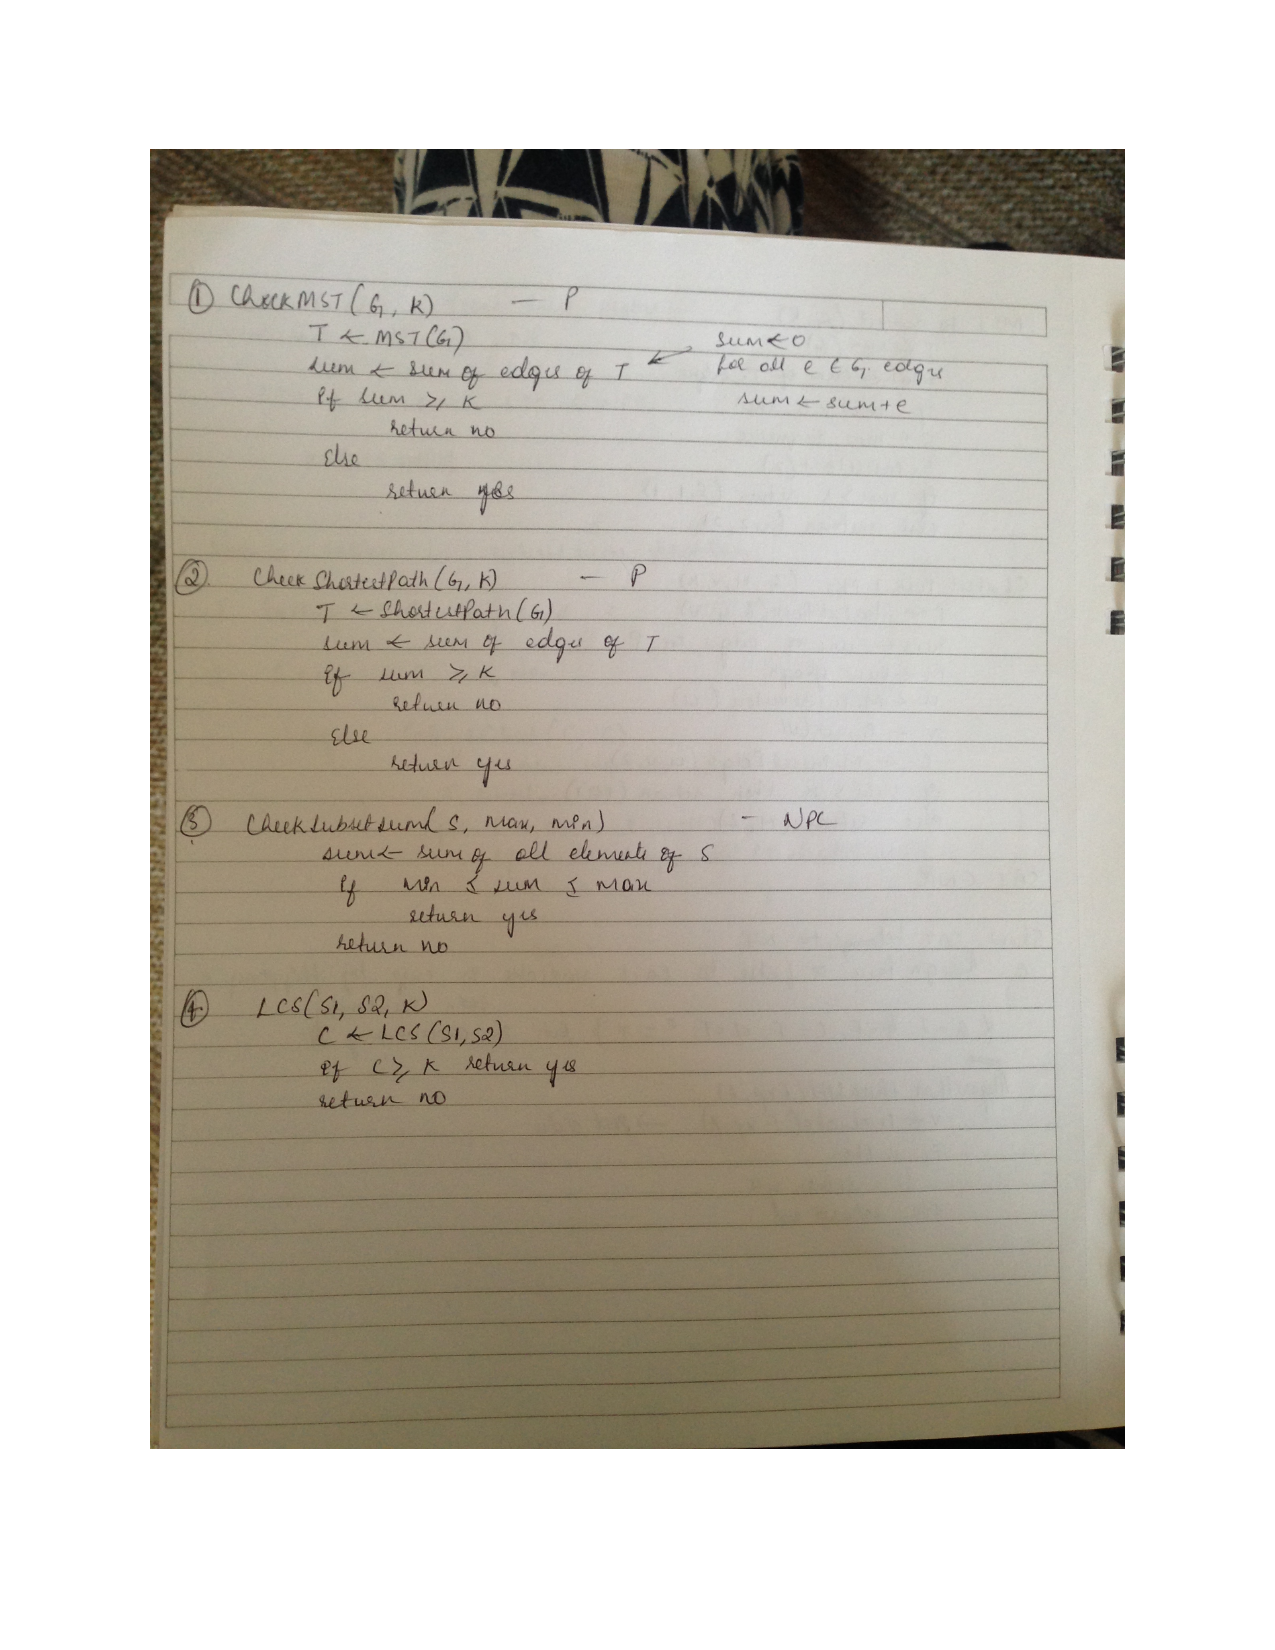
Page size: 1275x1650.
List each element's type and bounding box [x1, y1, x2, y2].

picture [150, 149, 1125, 1449]
